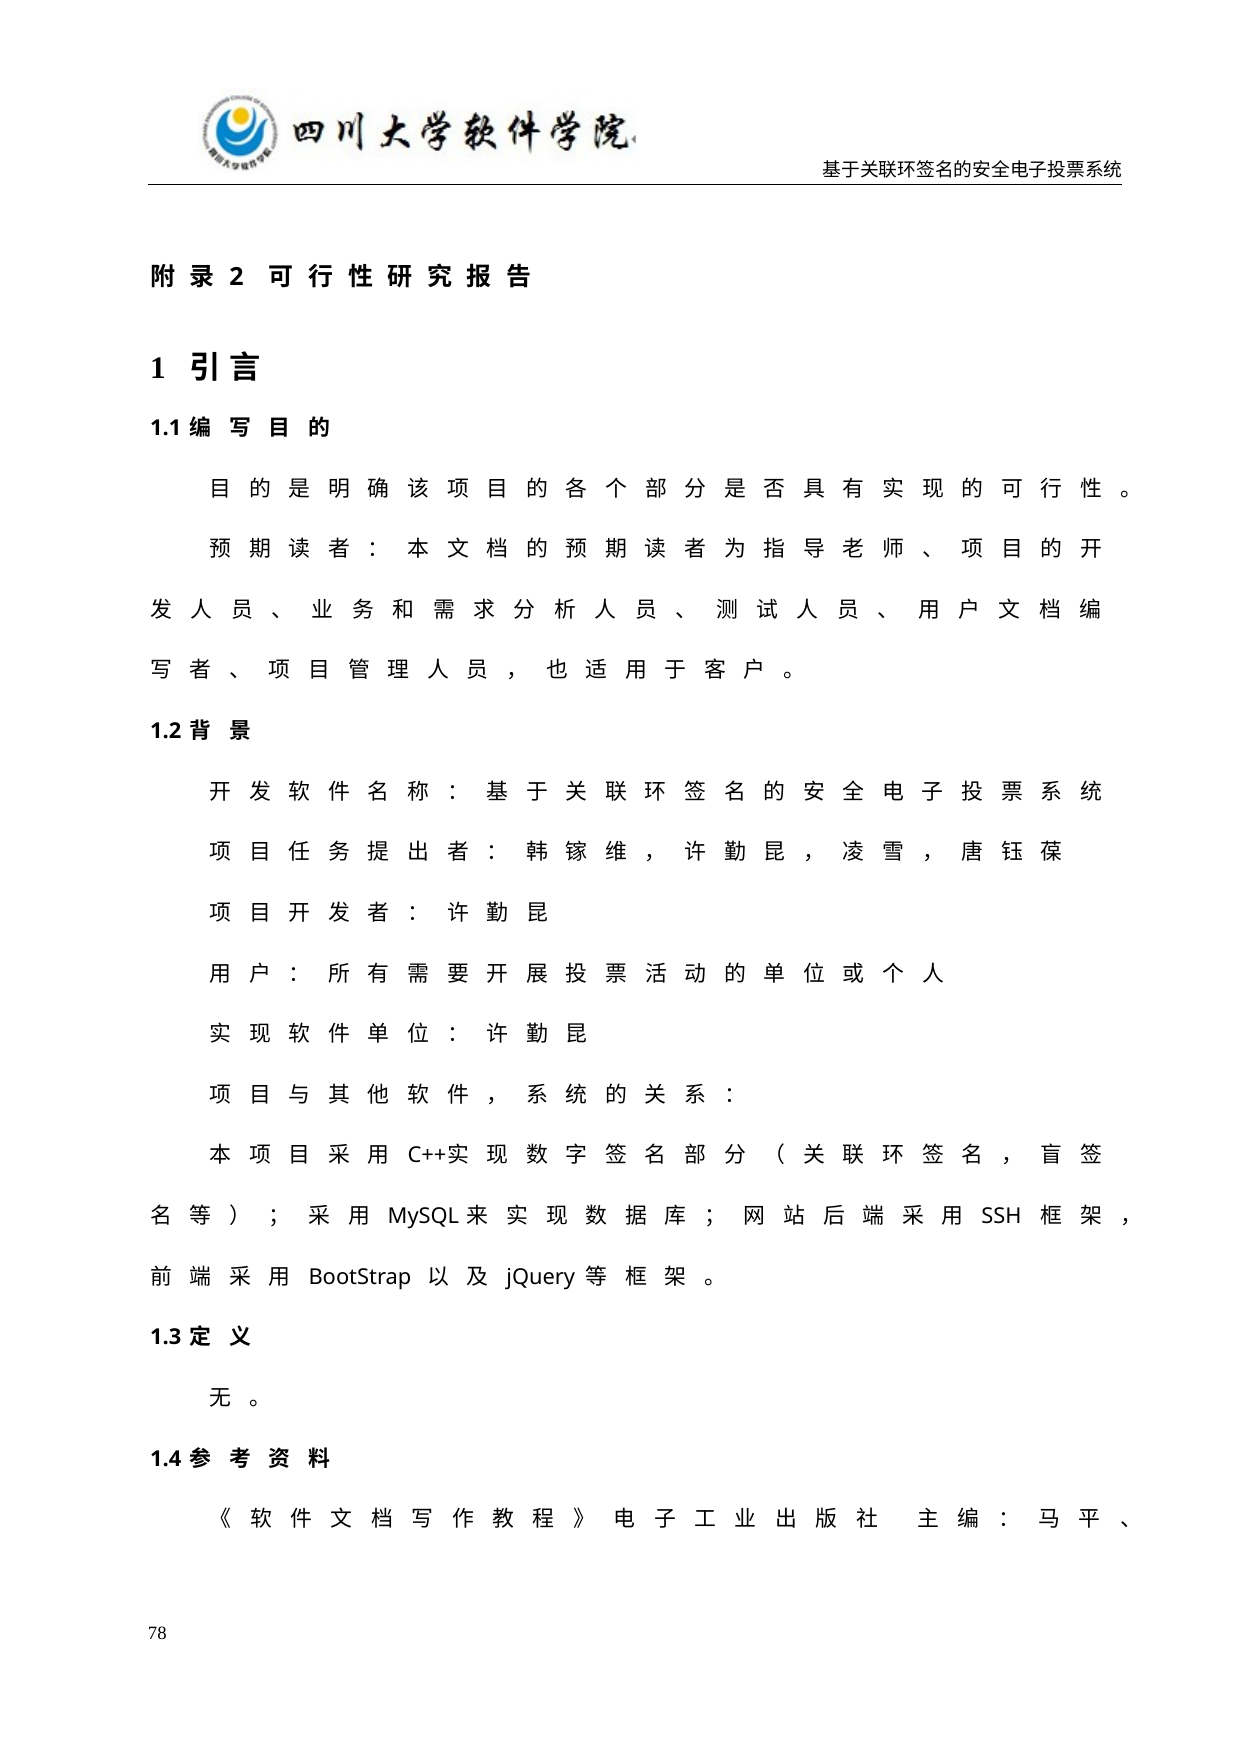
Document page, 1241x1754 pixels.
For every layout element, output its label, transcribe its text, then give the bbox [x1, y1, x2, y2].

subtitle 附录2 可行性研究报告 [150, 244, 1120, 304]
text 本项目采用C++实现数字签名部分（关联环签名，盲签名等）；采用MySQL来实现数据库；网站后端采用SSH框架，前端采用BootStrap以及jQuery等框架。 [150, 1123, 1120, 1305]
text 用户：所有需要开展投票活动的单位或个人 [150, 941, 1120, 1002]
picture [197, 88, 639, 177]
text 1.2背景 [150, 699, 1120, 759]
text 预期读者：本文档的预期读者为指导老师、项目的开发人员、业务和需求分析人员、测试人员、用户文档编写者、项目管理人员，也适用于客户。 [150, 517, 1120, 699]
text 项目开发者：许勤昆 [150, 881, 1120, 941]
text 项目与其他软件，系统的关系： [150, 1062, 1120, 1123]
text 1.4参考资料 [150, 1426, 1120, 1487]
text 《软件文档写作教程》电子工业出版社 主编：马平、黄冬梅 [150, 1487, 1120, 1547]
text 目的是明确该项目的各个部分是否具有实现的可行性。 [150, 456, 1120, 517]
text 开发软件名称：基于关联环签名的安全电子投票系统 [150, 759, 1120, 820]
text 无。 [150, 1366, 1120, 1426]
text 1.1编写目的 [150, 396, 1120, 456]
text 1.3定义 [150, 1305, 1120, 1366]
text 实现软件单位：许勤昆 [150, 1002, 1120, 1062]
subtitle 引言 [150, 335, 1120, 396]
text 项目任务提出者：韩镓维，许勤昆，凌雪，唐钰葆 [150, 820, 1120, 881]
